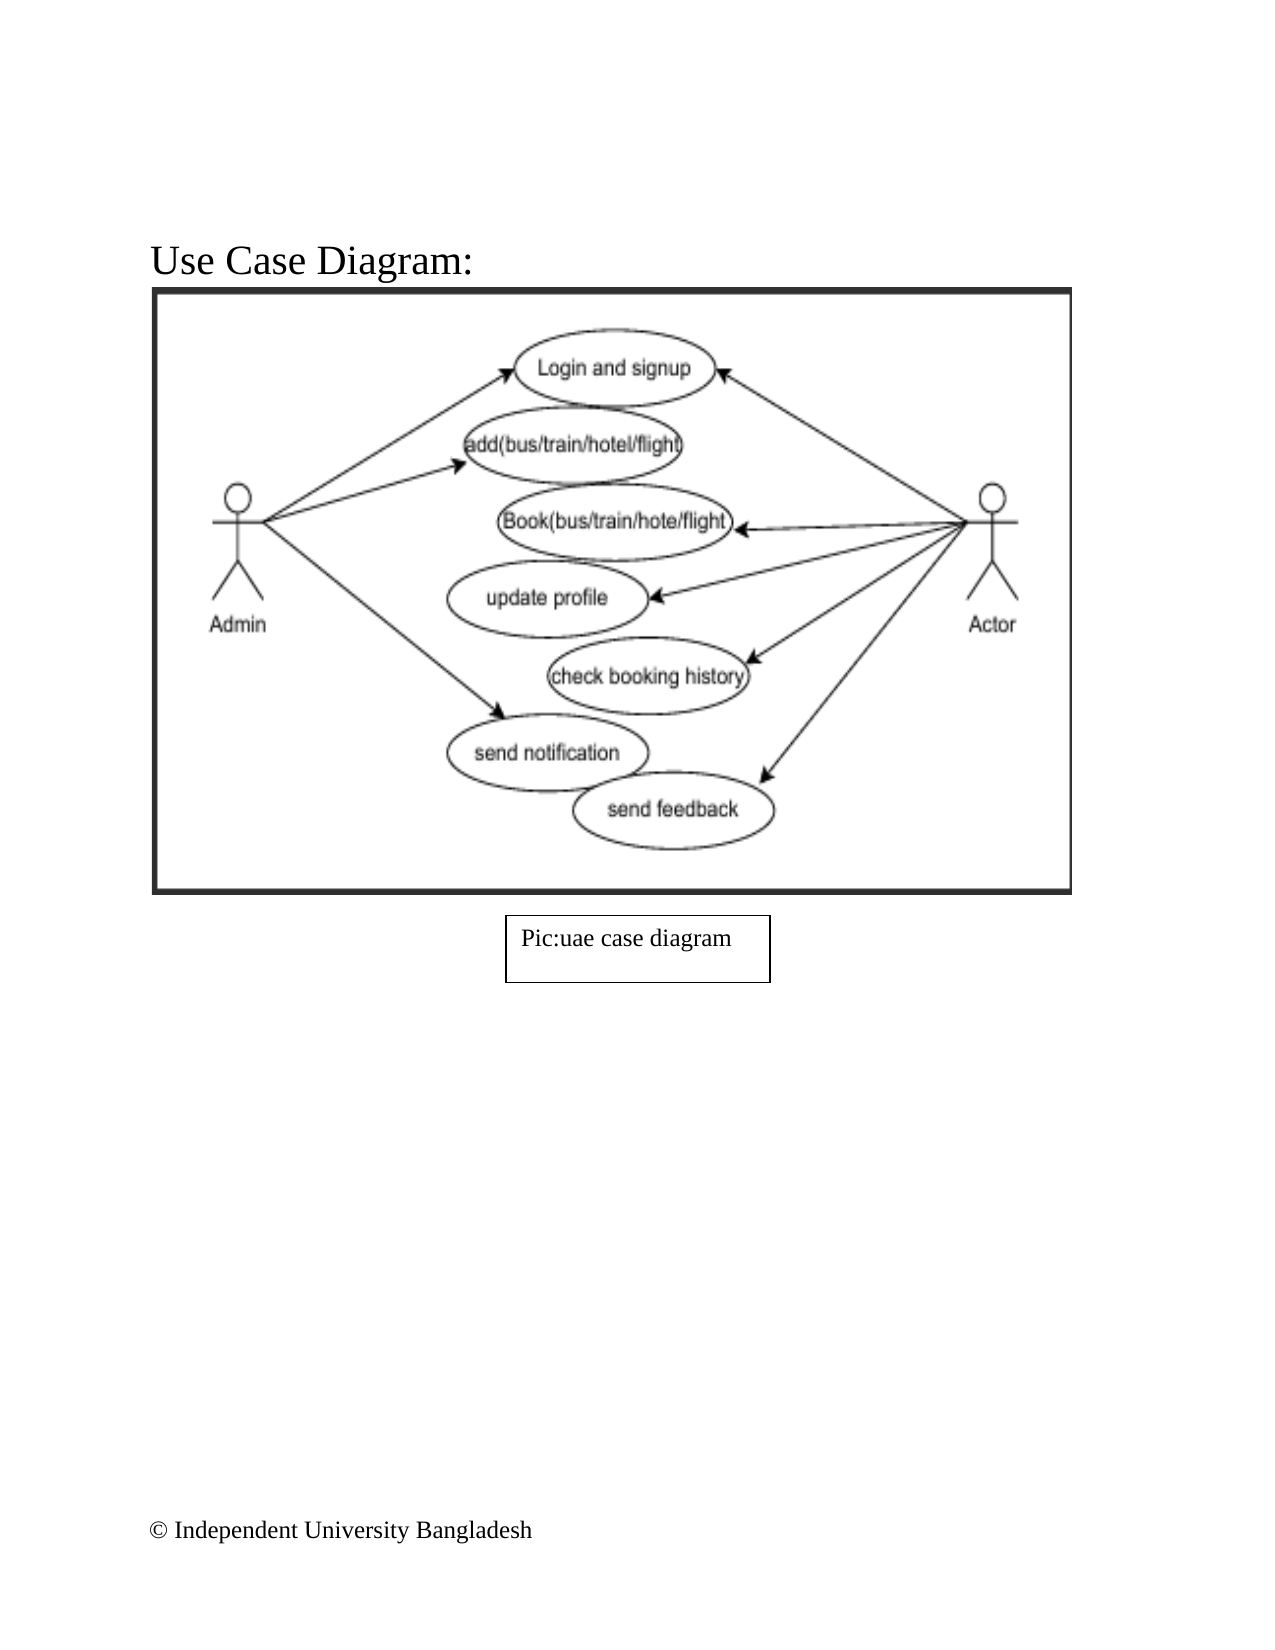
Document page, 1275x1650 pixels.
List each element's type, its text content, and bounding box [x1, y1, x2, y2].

text Use Case Diagram: [150, 235, 1125, 283]
picture [150, 287, 1072, 894]
